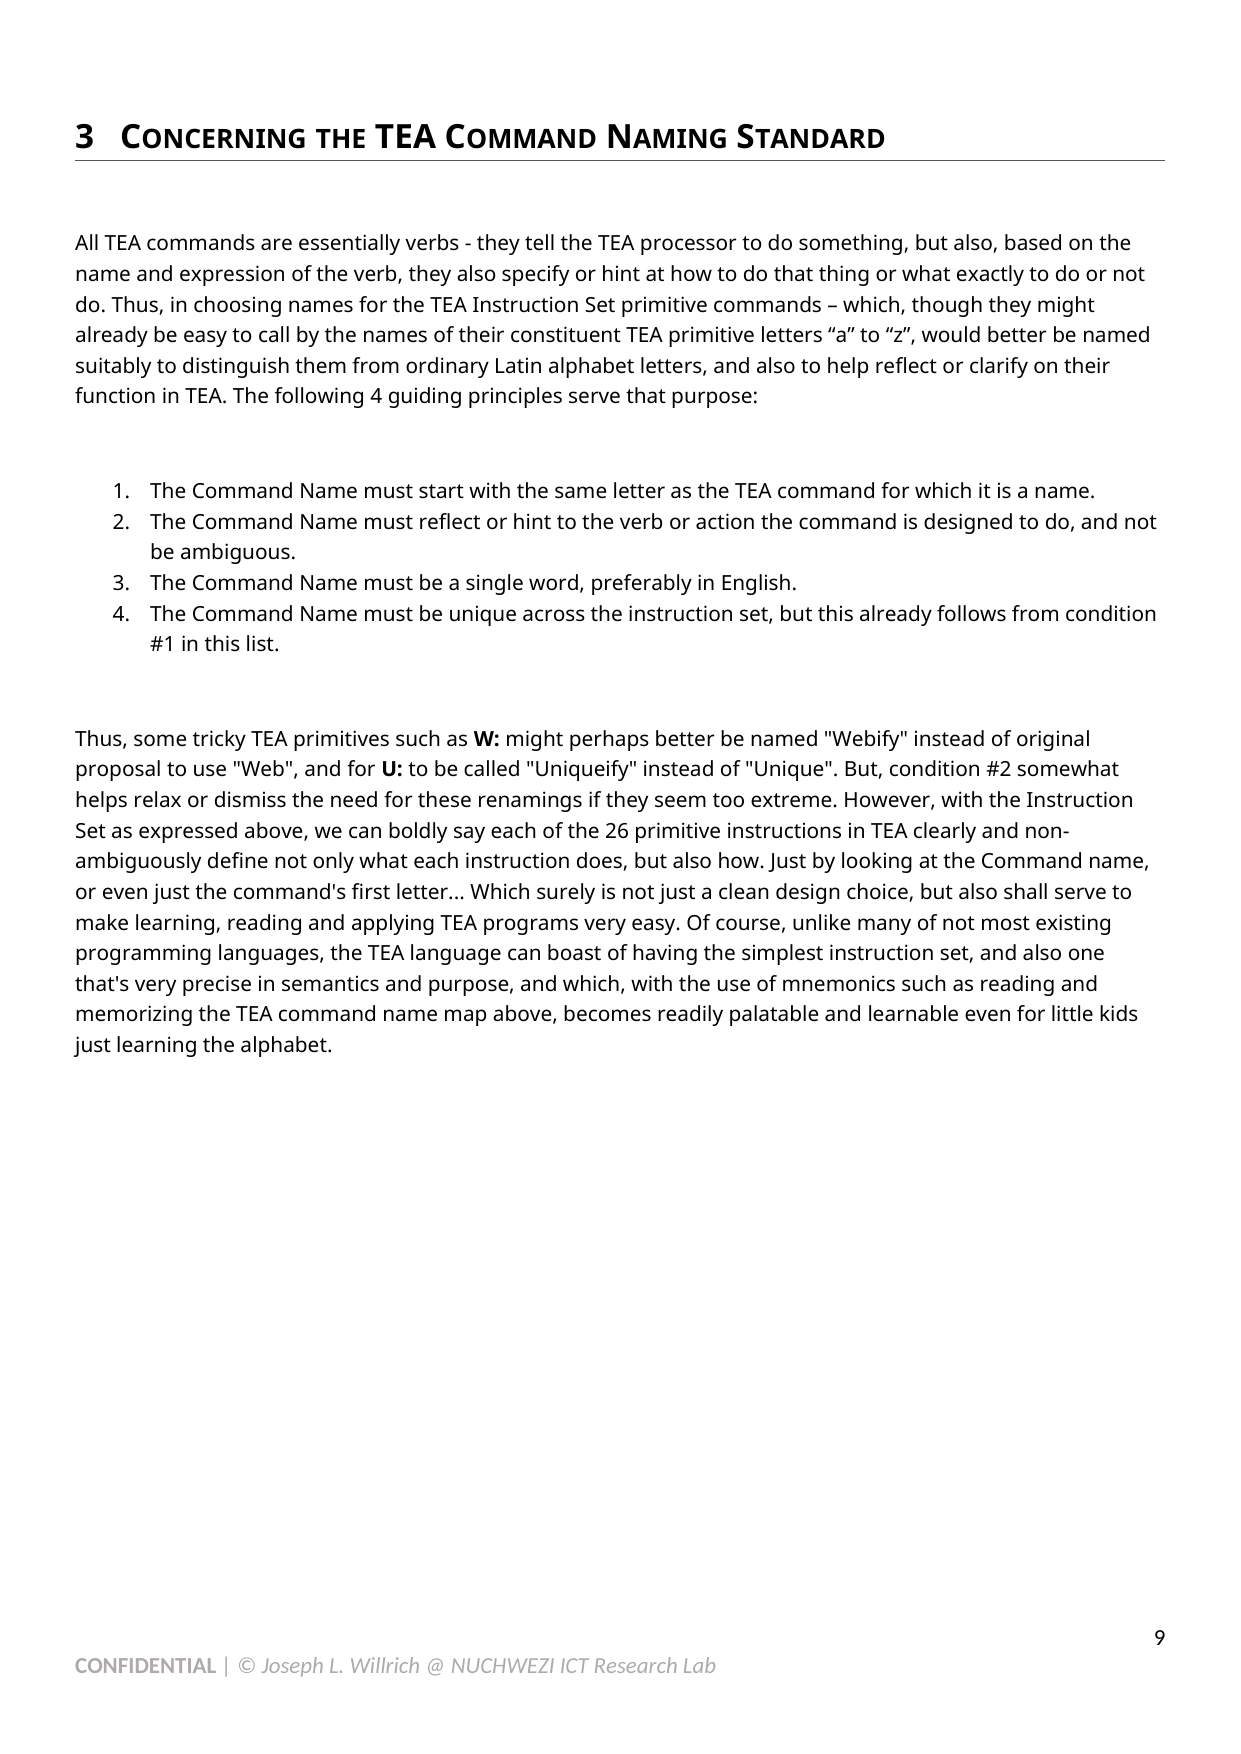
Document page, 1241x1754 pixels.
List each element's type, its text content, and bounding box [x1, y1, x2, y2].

text Thus, some tricky TEA primitives such as W: might perhaps better be named "Webify" instead of original proposal to use "Web", and for U: to be called "Uniqueify" instead of "Unique". But, condition #2 somewhat helps relax or dismiss the need for these renamings if they seem too extreme. However, with the Instruction Set as expressed above, we can boldly say each of the 26 primitive instructions in TEA clearly and non-ambiguously define not only what each instruction does, but also how. Just by looking at the Command name, or even just the command's first letter... Which surely is not just a clean design choice, but also shall serve to make learning, reading and applying TEA programs very easy. Of course, unlike many of not most existing programming languages, the TEA language can boast of having the simplest instruction set, and also one that's very precise in semantics and purpose, and which, with the use of mnemonics such as reading and memorizing the TEA command name map above, becomes readily palatable and learnable even for little kids just learning the alphabet. [75, 724, 1165, 1059]
text All TEA commands are essentially verbs - they tell the TEA processor to do something, but also, based on the name and expression of the verb, they also specify or hint at how to do that thing or what exactly to do or not do. Thus, in choosing names for the TEA Instruction Set primitive commands – which, though they might already be easy to call by the names of their constituent TEA primitive letters “a” to “z”, would better be named suitably to distinguish them from ordinary Latin alphabet letters, and also to help reflect or clarify on their function in TEA. The following 4 guiding principles serve that purpose: [75, 228, 1165, 410]
list The Command Name must be a single word, preferably in English. [112, 568, 1165, 597]
list The Command Name must reflect or hint to the verb or action the command is designed to do, and not be ambiguous. [112, 507, 1165, 566]
subtitle Concerning the TEA Command Naming Standard [75, 112, 1165, 160]
list The Command Name must start with the same letter as the TEA command for which it is a name. [112, 476, 1165, 505]
list The Command Name must be unique across the instruction set, but this already follows from condition #1 in this list. [112, 599, 1165, 658]
